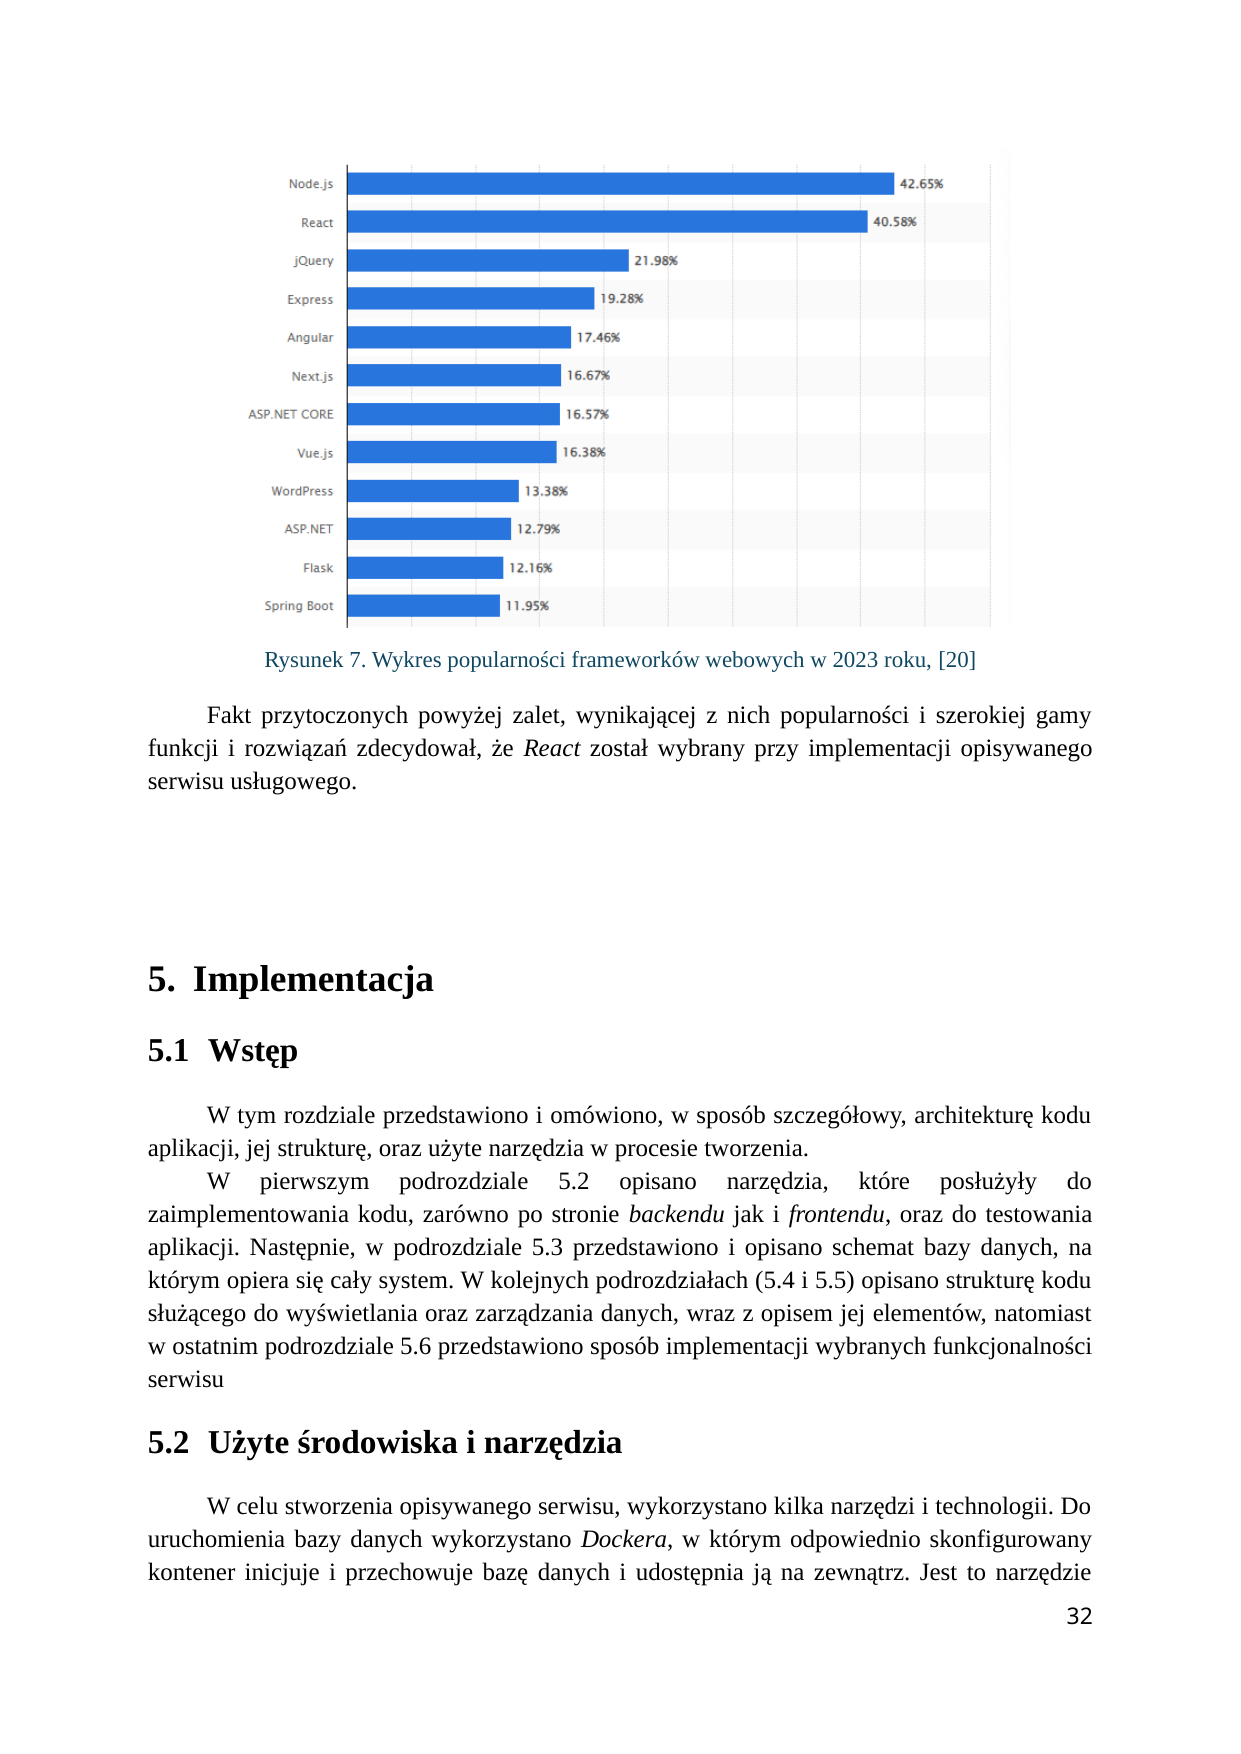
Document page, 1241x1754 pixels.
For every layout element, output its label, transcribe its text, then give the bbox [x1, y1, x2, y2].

subtitle Implementacja [148, 956, 1093, 999]
text Rysunek 7. Wykres popularności frameworków webowych w 2023 roku, [148, 646, 1093, 673]
text Fakt przytoczonych powyżej zalet, wynikającej z nich popularności i szerokiej gamy funkcji i rozwiązań zdecydował, że React został wybrany przy implementacji opisywanego serwisu usługowego. [148, 700, 1093, 795]
text W tym rozdziale przedstawiono i omówiono, w sposób szczegółowy, architekturę kodu aplikacji, jej strukturę, oraz użyte narzędzia w procesie tworzenia. [148, 1100, 1093, 1161]
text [148, 1491, 1093, 1586]
subtitle Wstęp [148, 1031, 1093, 1069]
picture [229, 147, 1011, 628]
text W pierwszym podrozdziale 5.2 opisano narzędzia, które posłużyły do zaimplementowania kodu, zarówno po stronie backendu jak i frontendu, oraz do testowania aplikacji. Następnie, w podrozdziale 5.3 przedstawiono i opisano schemat bazy danych, na którym opiera się cały system. W kolejnych podrozdziałach (5.4 i 5.5) opisano strukturę kodu służącego do wyświetlania oraz zarządzania danych, wraz z opisem jej elementów, natomiast w ostatnim podrozdziale 5.6 przedstawiono sposób implementacji wybranych funkcjonalności serwisu [148, 1166, 1093, 1393]
subtitle Użyte środowiska i narzędzia [148, 1422, 1093, 1460]
